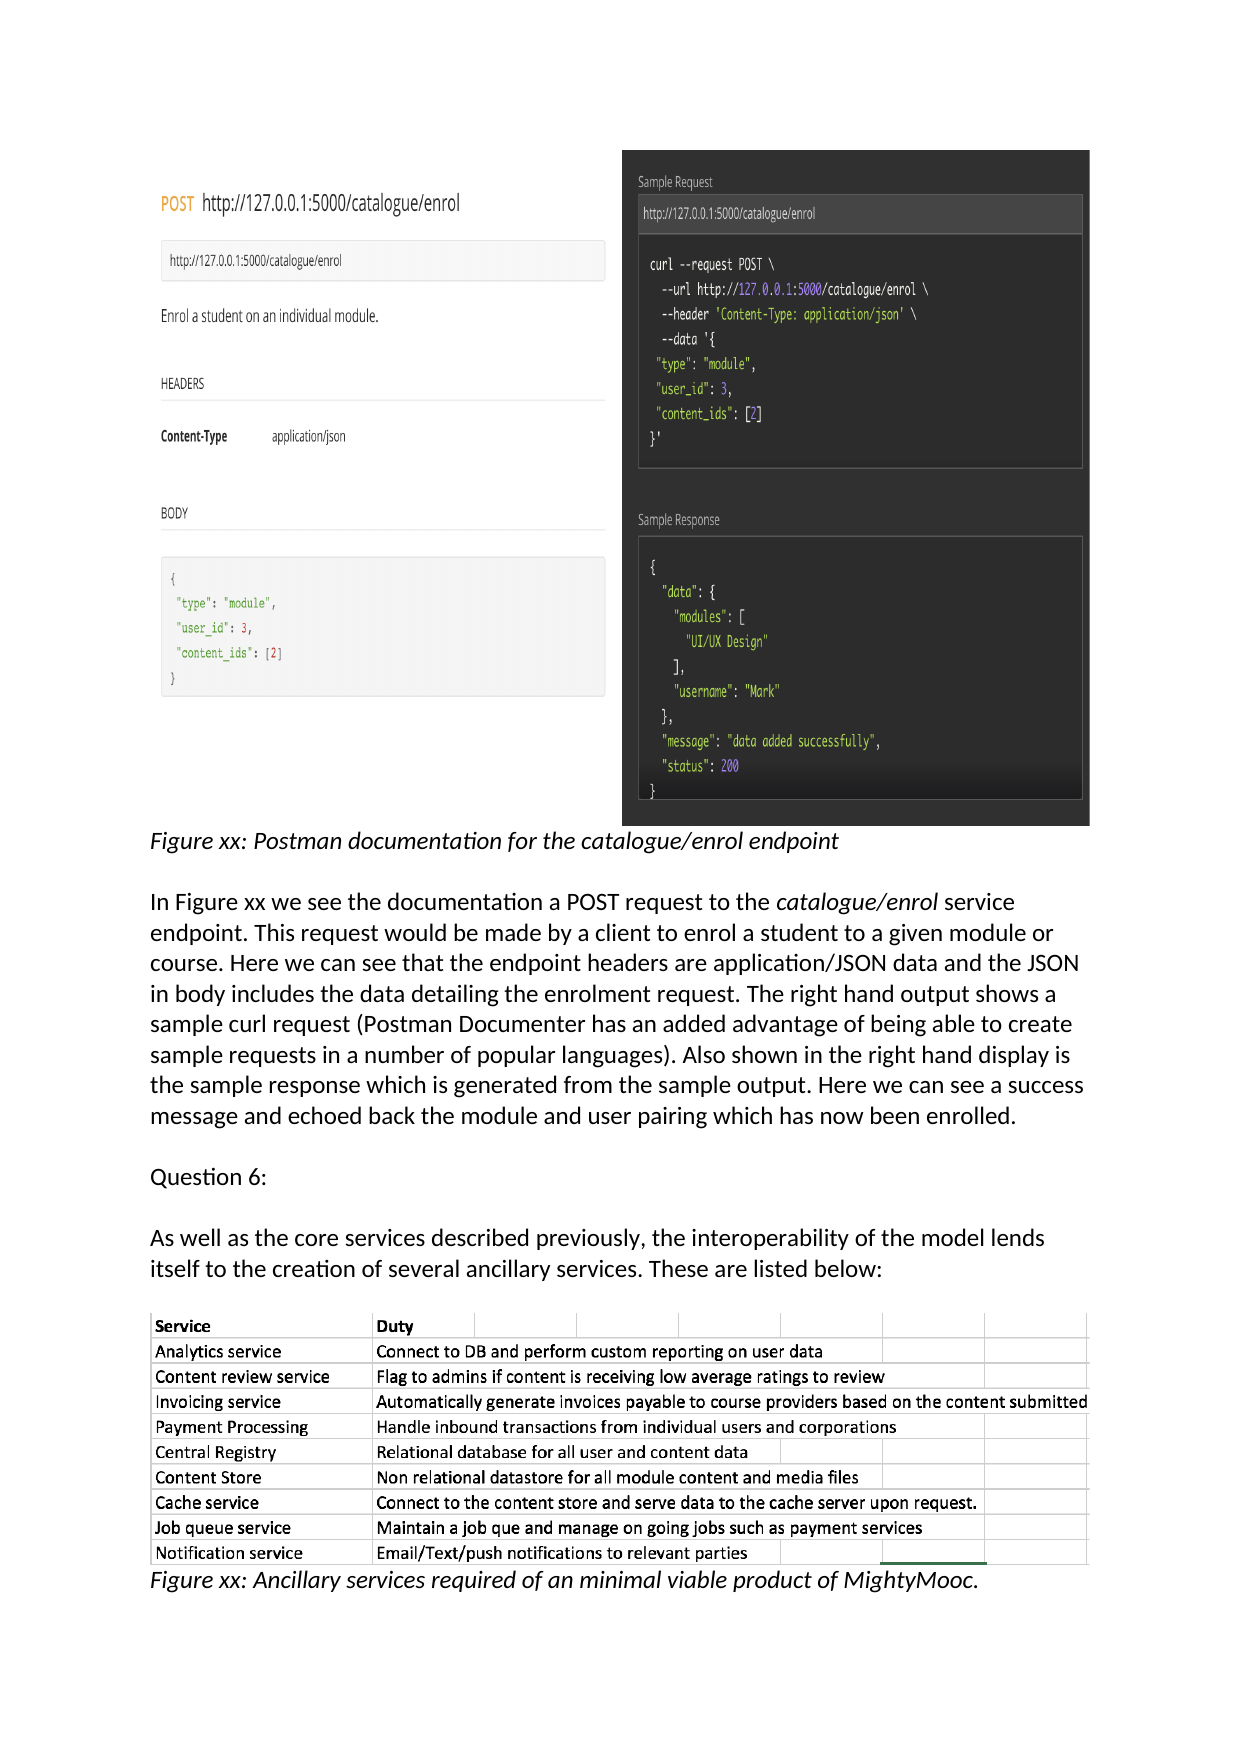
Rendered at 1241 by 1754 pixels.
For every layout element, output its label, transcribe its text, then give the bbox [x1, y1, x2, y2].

picture [150, 150, 1090, 826]
text Figure xx: Postman documentation for the catalogue/enrol endpoint [150, 826, 1090, 856]
picture [150, 1313, 1090, 1565]
text As well as the core services described previously, the interoperability of the model lends itself to the creation of several ancillary services. These are listed below: [150, 1222, 1090, 1283]
text Figure xx: Ancillary services required of an minimal viable product of MightyMooc. [150, 1565, 1090, 1595]
text Question 6: [150, 1161, 1090, 1192]
text In Figure xx we see the documentation a POST request to the catalogue/enrol service endpoint. This request would be made by a client to enrol a student to a given module or course. Here we can see that the endpoint headers are application/JSON data and the JSON in body includes the data detailing the enrolment request. The right hand output shows a sample curl request (Postman Documenter has an added advantage of being able to create sample requests in a number of popular languages). Also shown in the right hand display is the sample response which is generated from the sample output. Here we can see a success message and echoed back the module and user pairing which has now been enrolled. [150, 886, 1090, 1131]
